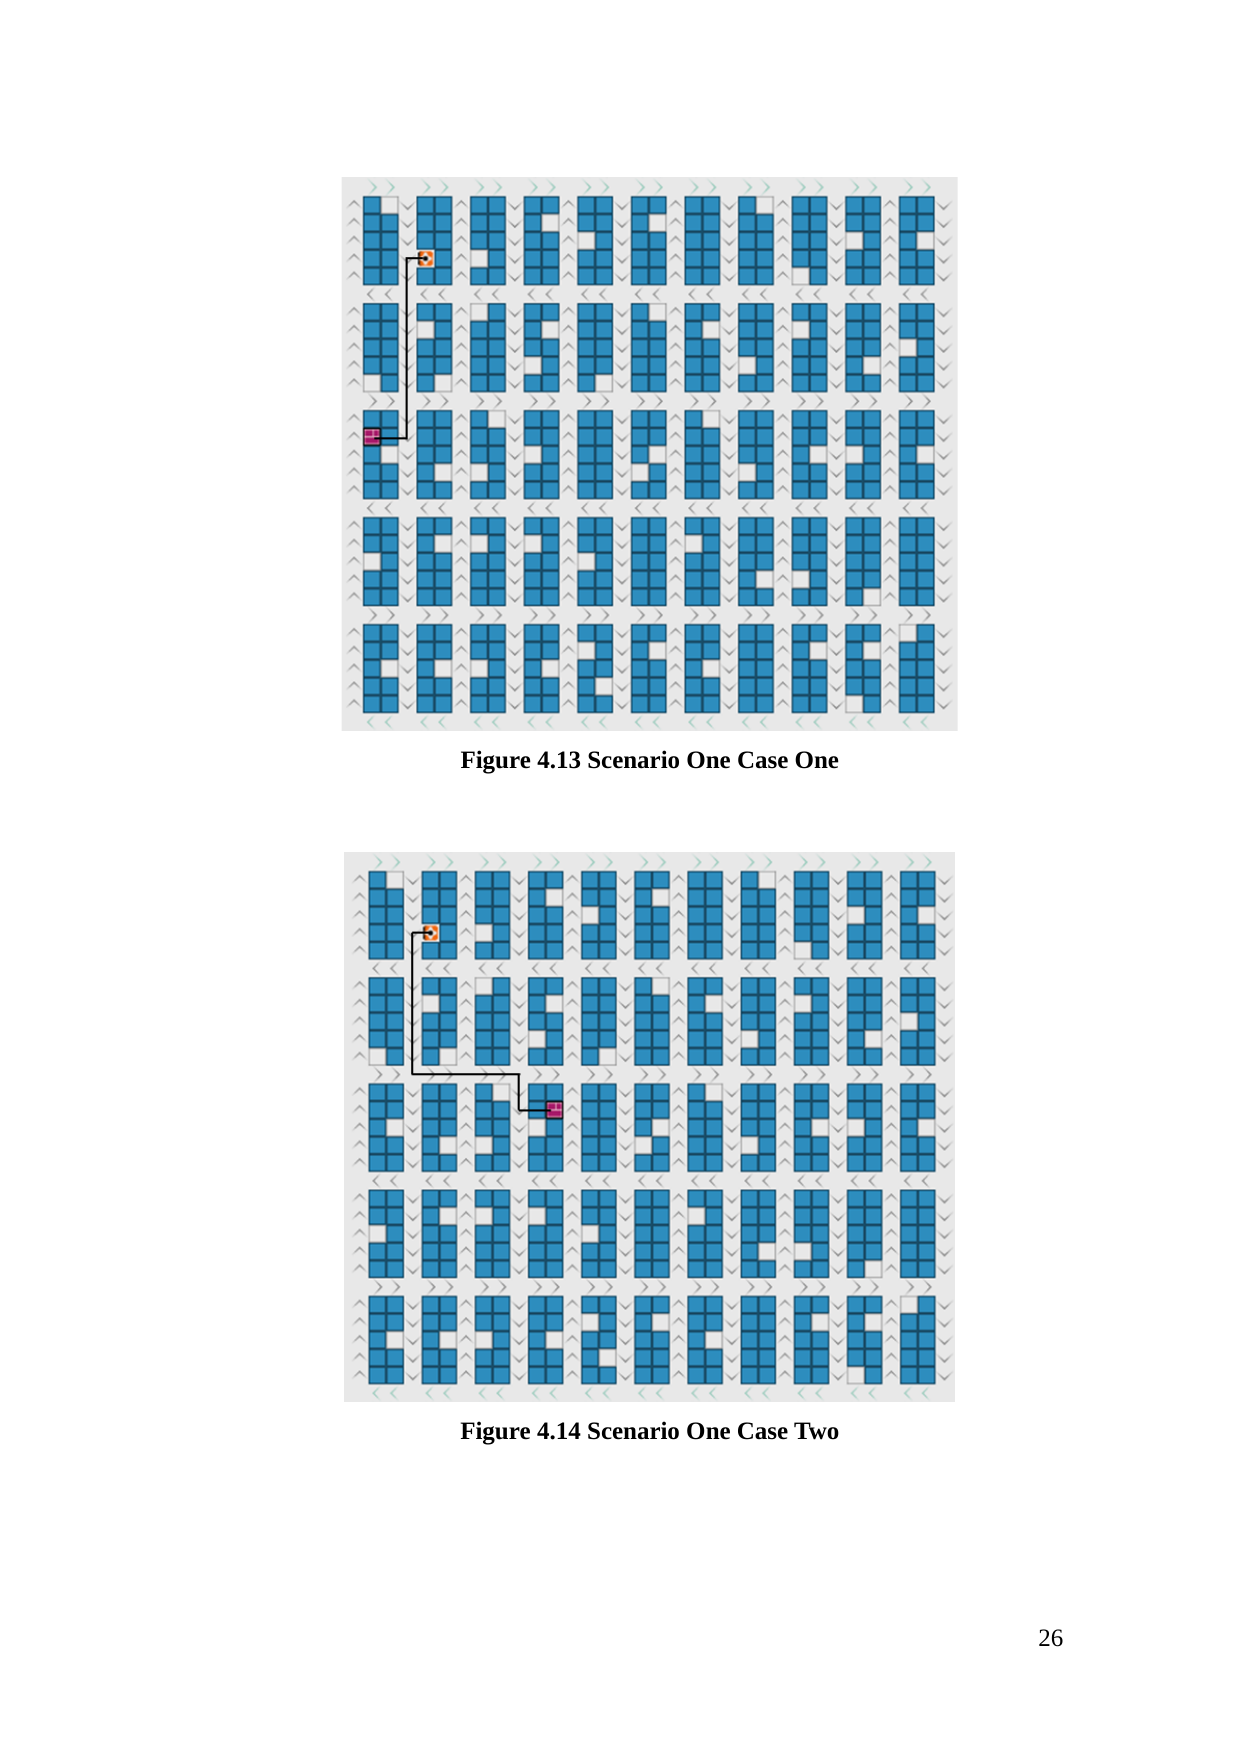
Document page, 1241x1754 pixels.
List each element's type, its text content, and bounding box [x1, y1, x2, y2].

picture [341, 177, 958, 731]
picture [344, 852, 955, 1402]
